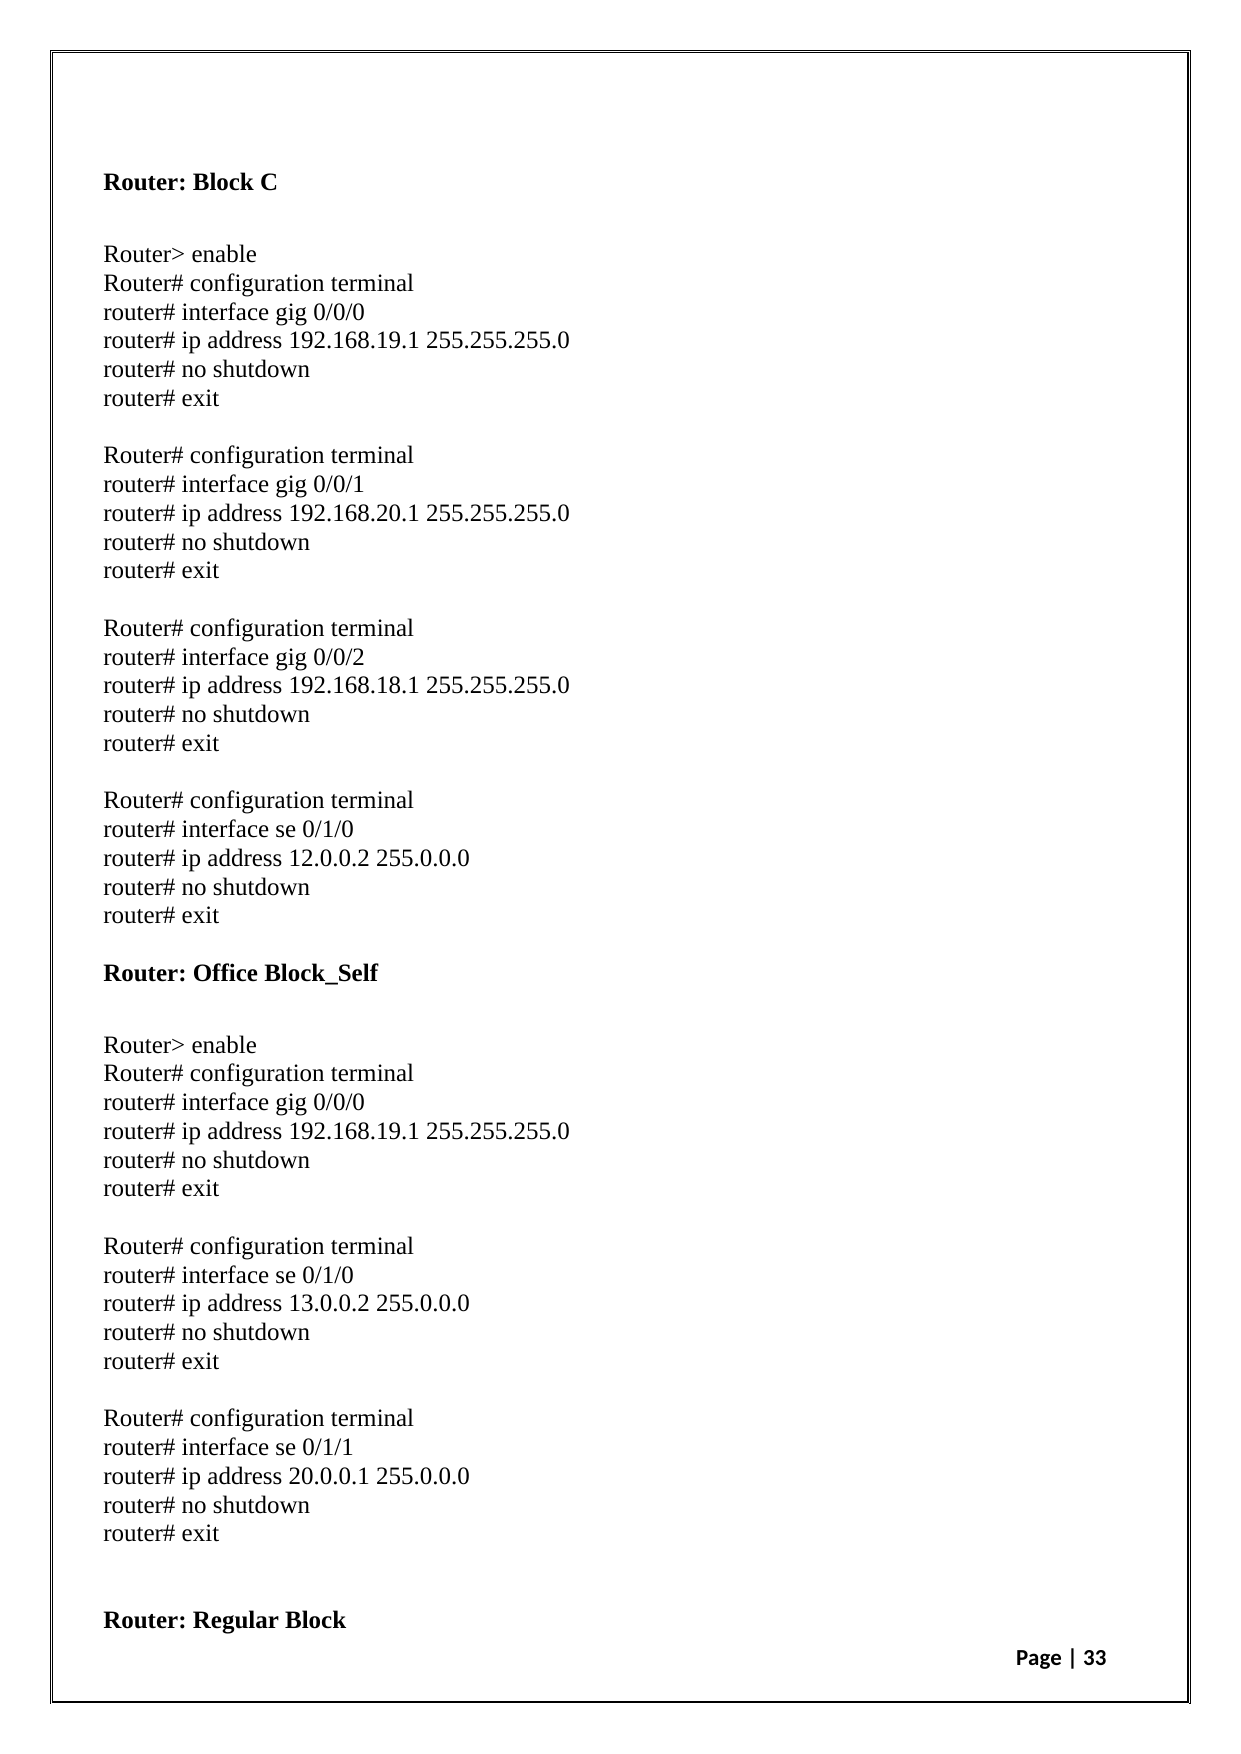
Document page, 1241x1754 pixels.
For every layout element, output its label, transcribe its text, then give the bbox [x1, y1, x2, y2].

text Router# configuration terminal [103, 785, 1106, 814]
text router# ip address 192.168.18.1 255.255.255.0 [103, 670, 1106, 699]
text Router# configuration terminal [103, 1231, 1106, 1260]
text router# no shutdown [103, 699, 1106, 728]
text Router# configuration terminal [103, 440, 1106, 469]
text router# exit [103, 383, 1106, 412]
text Router# configuration terminal [103, 1058, 1106, 1087]
text router# no shutdown [103, 1490, 1106, 1518]
text router# interface gig 0/0/2 [103, 642, 1106, 670]
text router# interface gig 0/0/1 [103, 469, 1106, 498]
text router# ip address 192.168.19.1 255.255.255.0 [103, 325, 1106, 354]
text Router# configuration terminal [103, 1403, 1106, 1432]
text router# exit [103, 1346, 1106, 1375]
text router# interface se 0/1/0 [103, 814, 1106, 843]
text router# ip address 192.168.20.1 255.255.255.0 [103, 498, 1106, 527]
text router# no shutdown [103, 354, 1106, 383]
text router# ip address 192.168.19.1 255.255.255.0 [103, 1116, 1106, 1145]
text router# ip address 13.0.0.2 255.0.0.0 [103, 1288, 1106, 1317]
text router# exit [103, 900, 1106, 929]
text router# interface gig 0/0/0 [103, 1087, 1106, 1116]
text router# interface se 0/1/1 [103, 1432, 1106, 1461]
text router# no shutdown [103, 527, 1106, 555]
text router# ip address 20.0.0.1 255.0.0.0 [103, 1461, 1106, 1490]
text Router# configuration terminal [103, 268, 1106, 297]
text Router: Office Block_Self [103, 958, 1106, 987]
text router# no shutdown [103, 872, 1106, 900]
text Router# configuration terminal [103, 613, 1106, 642]
text router# no shutdown [103, 1145, 1106, 1173]
text router# exit [103, 728, 1106, 757]
text Router: Block C [103, 167, 1106, 196]
text Router: Regular Block [103, 1605, 1106, 1633]
text Router> enable [103, 239, 1106, 268]
text router# exit [103, 555, 1106, 584]
text router# no shutdown [103, 1317, 1106, 1346]
text router# exit [103, 1173, 1106, 1202]
text router# interface gig 0/0/0 [103, 297, 1106, 325]
text router# interface se 0/1/0 [103, 1260, 1106, 1288]
text router# exit [103, 1518, 1106, 1547]
text router# ip address 12.0.0.2 255.0.0.0 [103, 843, 1106, 872]
text Router> enable [103, 1030, 1106, 1058]
